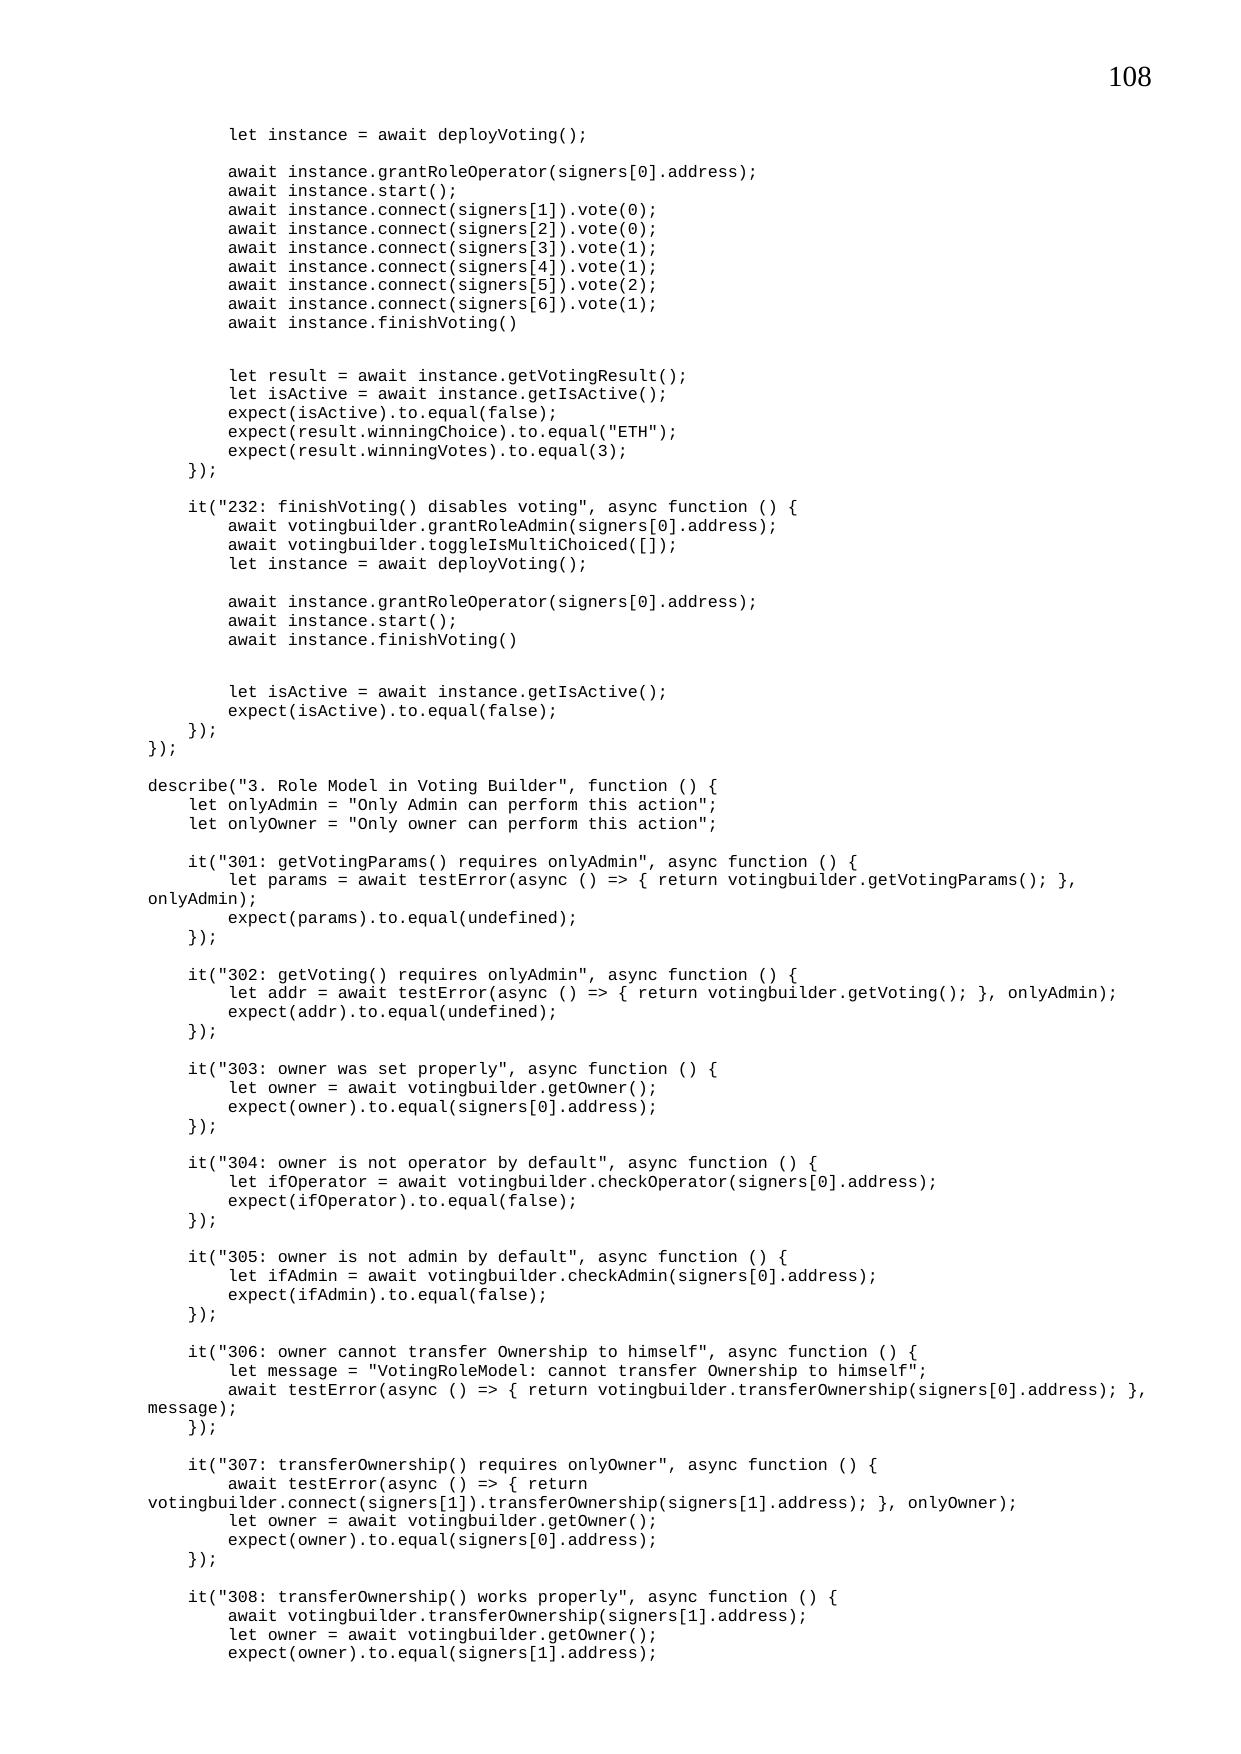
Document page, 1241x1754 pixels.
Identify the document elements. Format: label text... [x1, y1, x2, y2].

list expect(result.winningVotes).to.equal(3); [148, 442, 1152, 461]
list describe("3. Role Model in Voting Builder", function () { [148, 778, 1152, 797]
list let isActive = await instance.getIsActive(); [148, 386, 1152, 405]
list let instance = await deployVoting(); [148, 126, 1152, 145]
list }); [148, 1211, 1152, 1230]
list it("303: owner was set properly", async function () { [148, 1061, 1152, 1079]
list let result = await instance.getVotingResult(); [148, 367, 1152, 386]
list await instance.connect(signers[4]).vote(1); [148, 258, 1152, 277]
list it("306: owner cannot transfer Ownership to himself", async function () { [148, 1343, 1152, 1362]
list await instance.start(); [148, 612, 1152, 631]
list let onlyAdmin = "Only Admin can perform this action"; [148, 797, 1152, 815]
list }); [148, 928, 1152, 947]
list it("304: owner is not operator by default", async function () { [148, 1155, 1152, 1174]
list await testError(async () => { return votingbuilder.connect(signers[1]).transferOwnership(signers[1].address); }, onlyOwner); [148, 1475, 1152, 1513]
list expect(isActive).to.equal(false); [148, 405, 1152, 424]
list await instance.connect(signers[1]).vote(0); [148, 202, 1152, 220]
list expect(isActive).to.equal(false); [148, 702, 1152, 721]
list expect(result.winningChoice).to.equal("ETH"); [148, 424, 1152, 442]
list await instance.start(); [148, 183, 1152, 202]
list let owner = await votingbuilder.getOwner(); [148, 1513, 1152, 1532]
list let ifOperator = await votingbuilder.checkOperator(signers[0].address); [148, 1174, 1152, 1192]
list expect(ifAdmin).to.equal(false); [148, 1287, 1152, 1306]
list }); [148, 1023, 1152, 1042]
list }); [148, 1419, 1152, 1438]
list let addr = await testError(async () => { return votingbuilder.getVoting(); }, onlyAdmin); [148, 985, 1152, 1004]
list it("307: transferOwnership() requires onlyOwner", async function () { [148, 1456, 1152, 1475]
list await votingbuilder.transferOwnership(signers[1].address); [148, 1607, 1152, 1626]
list expect(owner).to.equal(signers[1].address); [148, 1645, 1152, 1664]
list let onlyOwner = "Only owner can perform this action"; [148, 815, 1152, 834]
list await votingbuilder.toggleIsMultiChoiced([]); [148, 537, 1152, 556]
list let owner = await votingbuilder.getOwner(); [148, 1626, 1152, 1645]
list it("308: transferOwnership() works properly", async function () { [148, 1588, 1152, 1607]
list await instance.connect(signers[2]).vote(0); [148, 220, 1152, 239]
list expect(ifOperator).to.equal(false); [148, 1192, 1152, 1211]
list await votingbuilder.grantRoleAdmin(signers[0].address); [148, 518, 1152, 537]
list let ifAdmin = await votingbuilder.checkAdmin(signers[0].address); [148, 1268, 1152, 1287]
list await instance.connect(signers[5]).vote(2); [148, 277, 1152, 296]
list }); [148, 1117, 1152, 1136]
list await instance.grantRoleOperator(signers[0].address); [148, 593, 1152, 612]
list expect(owner).to.equal(signers[0].address); [148, 1098, 1152, 1117]
list expect(owner).to.equal(signers[0].address); [148, 1532, 1152, 1551]
list await instance.connect(signers[6]).vote(1); [148, 296, 1152, 315]
list await instance.connect(signers[3]).vote(1); [148, 239, 1152, 258]
list expect(addr).to.equal(undefined); [148, 1004, 1152, 1023]
list it("302: getVoting() requires onlyAdmin", async function () { [148, 966, 1152, 985]
list let message = "VotingRoleModel: cannot transfer Ownership to himself"; [148, 1362, 1152, 1381]
list await instance.finishVoting() [148, 315, 1152, 333]
list }); [148, 1306, 1152, 1324]
list await instance.grantRoleOperator(signers[0].address); [148, 164, 1152, 183]
list it("301: getVotingParams() requires onlyAdmin", async function () { [148, 853, 1152, 872]
list it("232: finishVoting() disables voting", async function () { [148, 499, 1152, 518]
list let params = await testError(async () => { return votingbuilder.getVotingParams(); }, onlyAdmin); [148, 872, 1152, 910]
list let owner = await votingbuilder.getOwner(); [148, 1079, 1152, 1098]
list expect(params).to.equal(undefined); [148, 910, 1152, 928]
list }); [148, 461, 1152, 480]
list }); [148, 740, 1152, 759]
list }); [148, 721, 1152, 740]
list }); [148, 1551, 1152, 1569]
list await testError(async () => { return votingbuilder.transferOwnership(signers[0].address); }, message); [148, 1381, 1152, 1419]
list let instance = await deployVoting(); [148, 556, 1152, 574]
list it("305: owner is not admin by default", async function () { [148, 1249, 1152, 1268]
list let isActive = await instance.getIsActive(); [148, 683, 1152, 702]
list await instance.finishVoting() [148, 631, 1152, 650]
